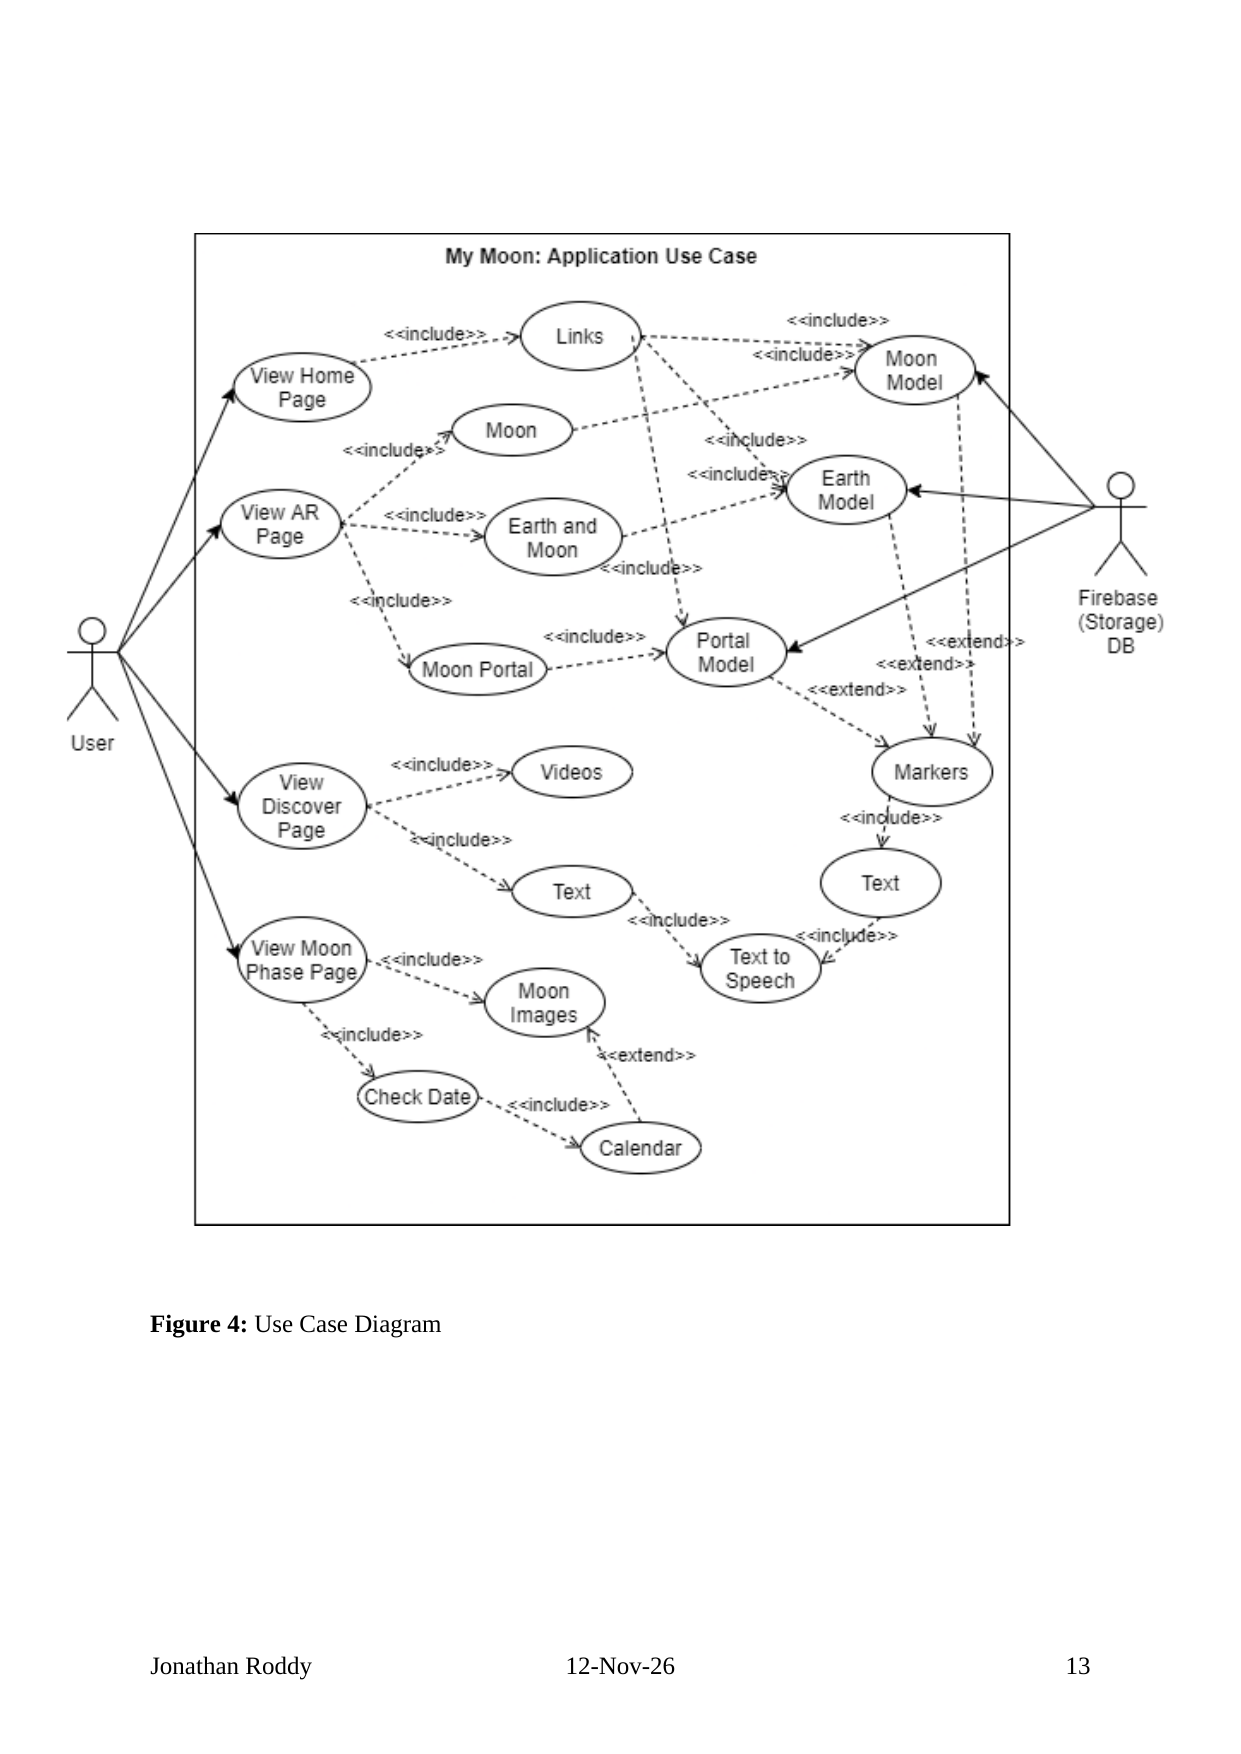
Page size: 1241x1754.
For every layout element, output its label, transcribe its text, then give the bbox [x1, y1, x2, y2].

picture [66, 233, 1165, 1226]
text Figure 4: Use Case Diagram [150, 1309, 1090, 1338]
